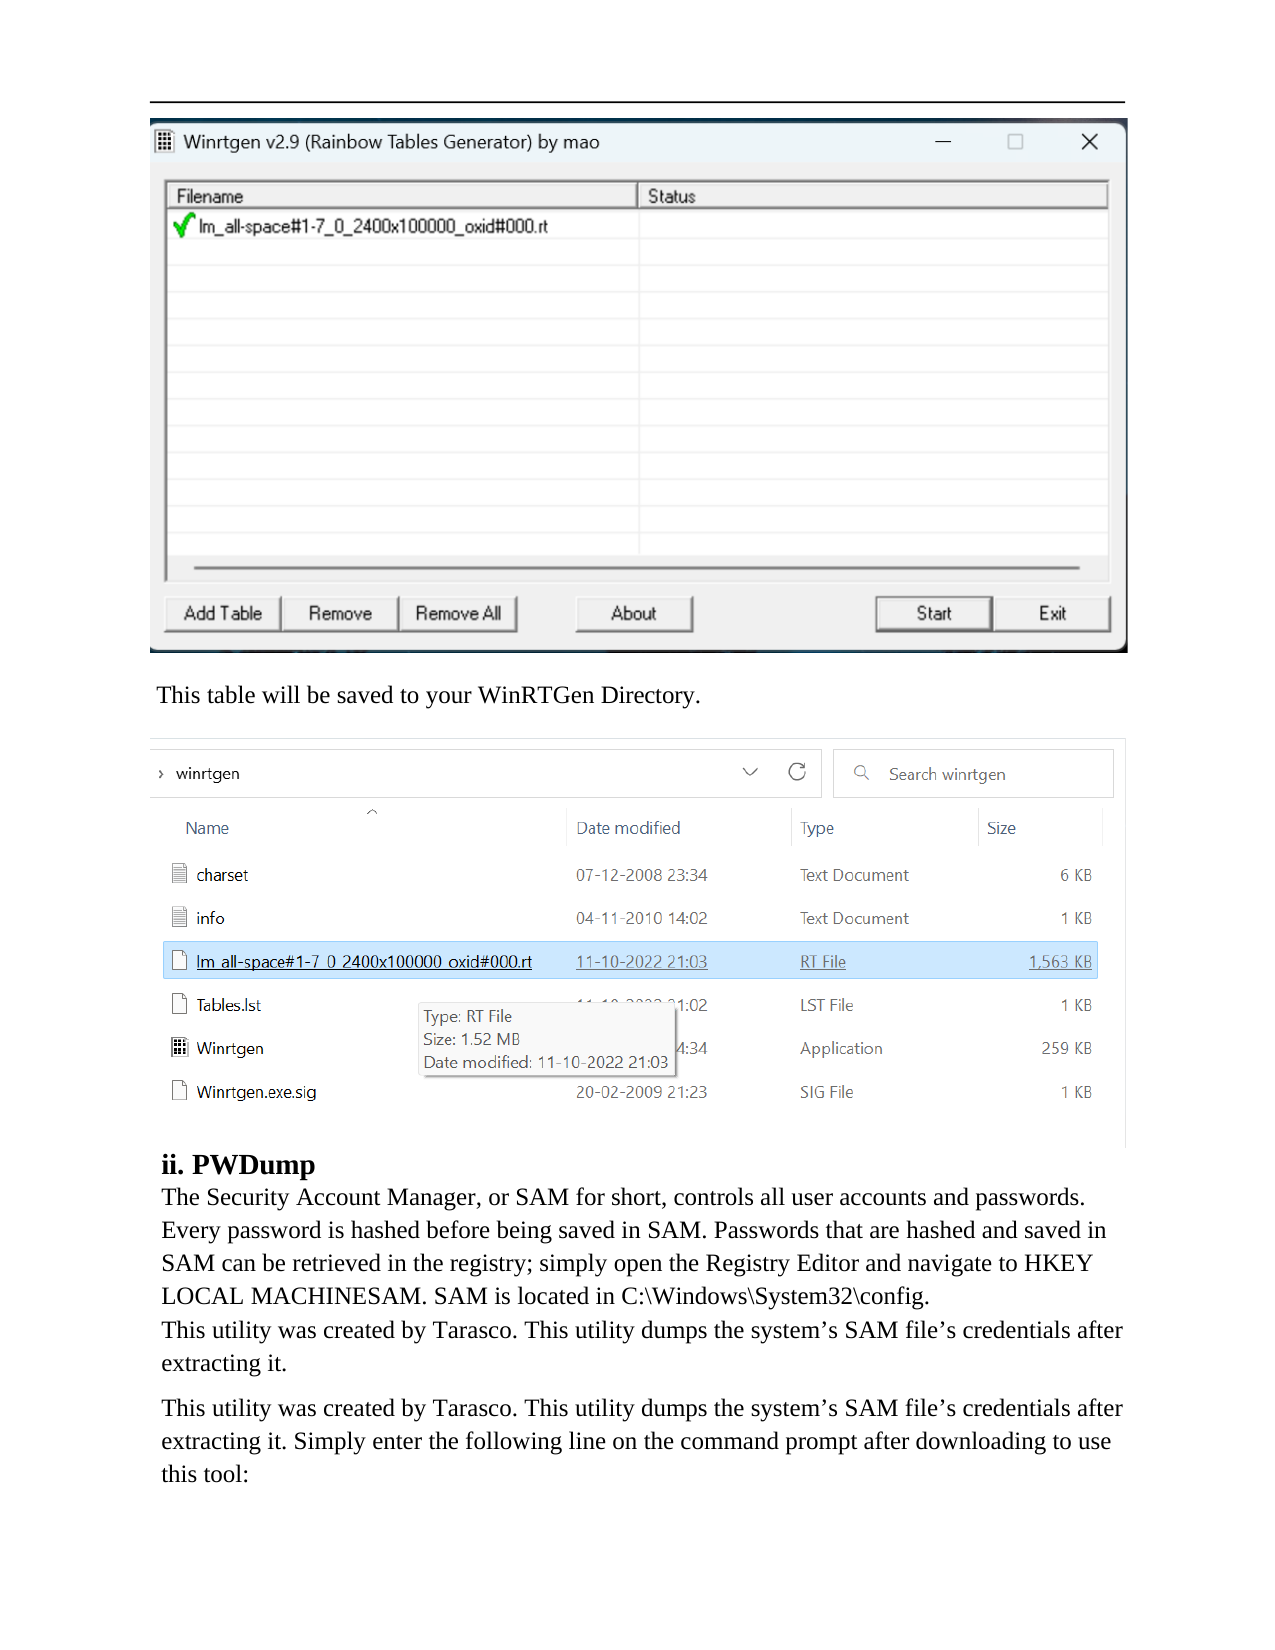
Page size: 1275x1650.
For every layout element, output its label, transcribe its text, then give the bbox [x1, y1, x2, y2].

picture [150, 738, 161, 1148]
subtitle PWDump [161, 736, 1229, 1181]
text This table will be saved to your WinRTGen Directory. [156, 680, 1229, 709]
text This utility was created by Tarasco. This utility dumps the system’s SAM file’s credentials after extracting it. [161, 1315, 1123, 1376]
text This utility was created by Tarasco. This utility dumps the system’s SAM file’s credentials after extracting it. Simply enter the following line on the command prompt after downloading to use this tool: [161, 1393, 1123, 1488]
text The Security Account Manager, or SAM for short, controls all user accounts and passwords. Every password is hashed before being saved in SAM. Passwords that are hashed and saved in SAM can be retrieved in the registry; simply open the Registry Editor and navigate to HKEY LOCAL MACHINESAM. SAM is located in C:\Windows\System32\config. [161, 1182, 1123, 1310]
picture [150, 118, 1128, 653]
